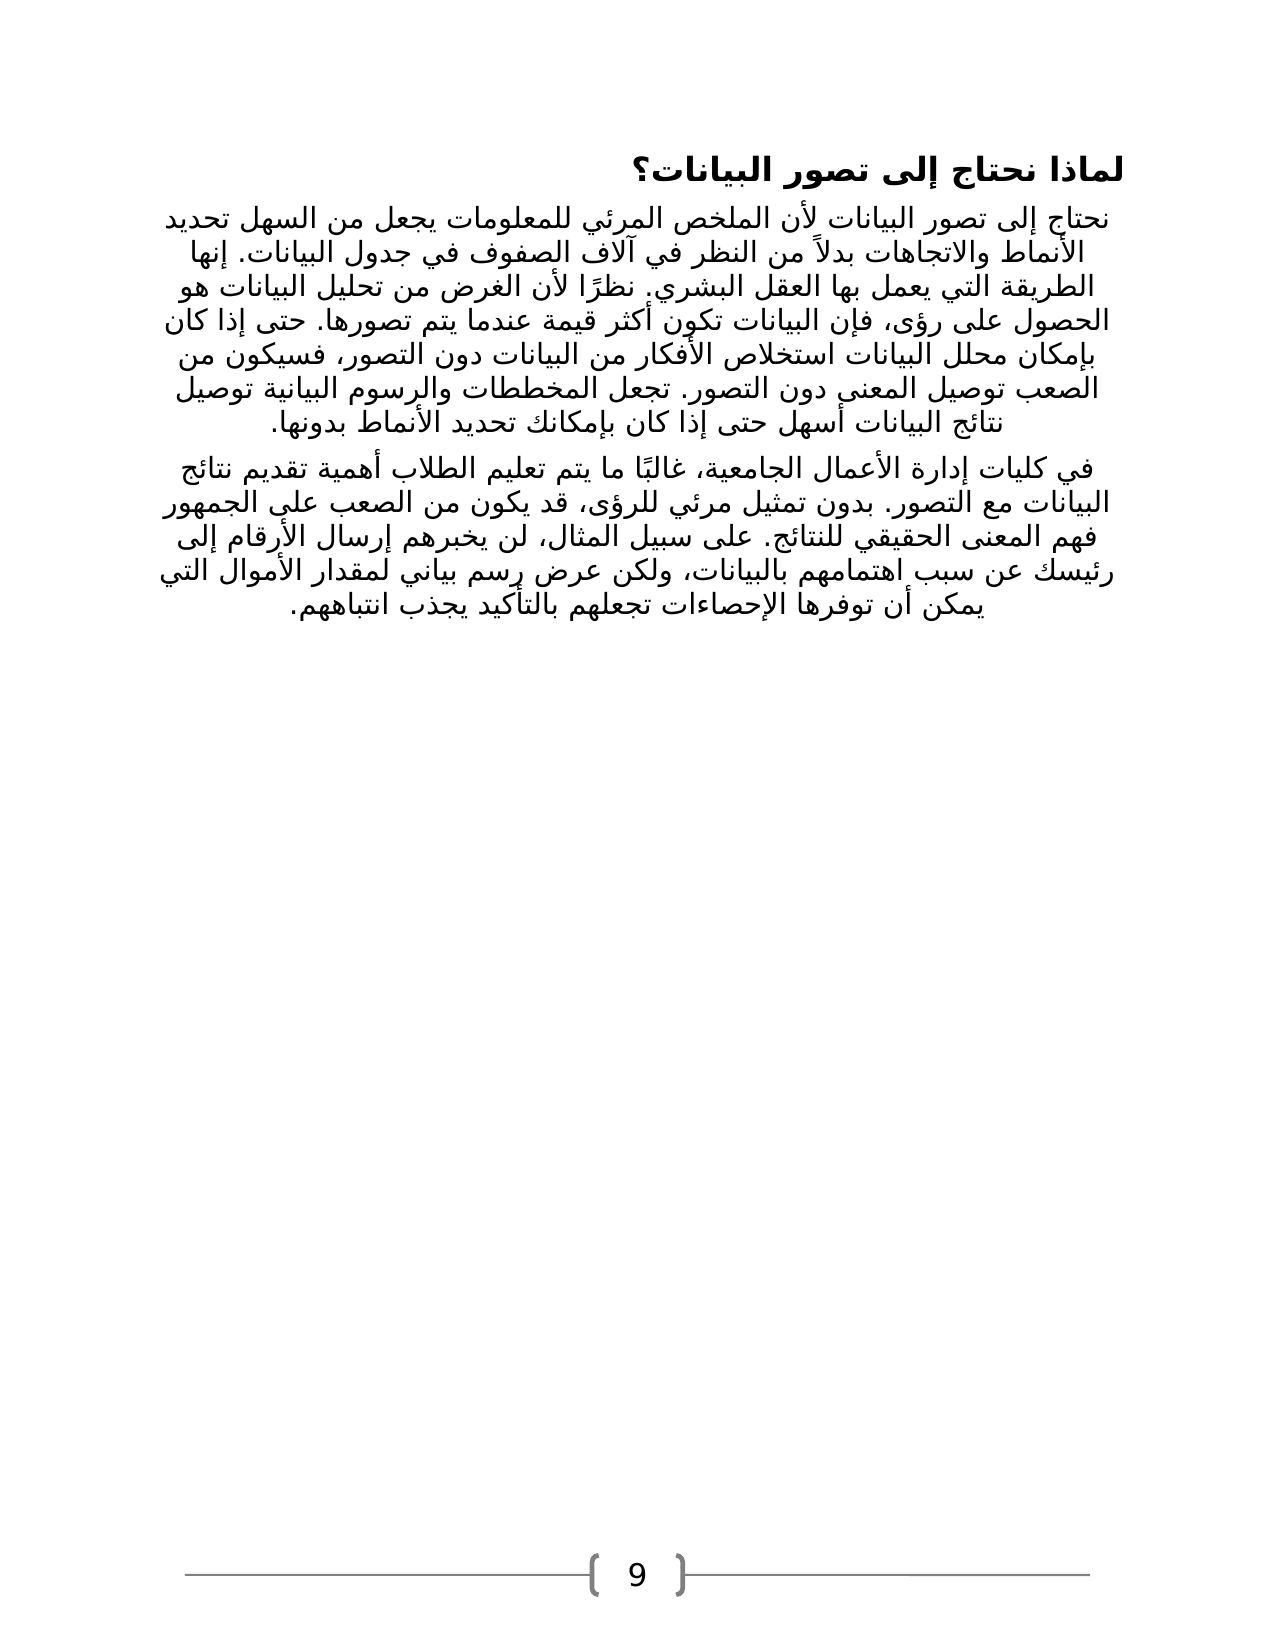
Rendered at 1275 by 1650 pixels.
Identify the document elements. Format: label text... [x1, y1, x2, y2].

text في كليات إدارة الأعمال الجامعية، غالبًا ما يتم تعليم الطلاب أهمية تقديم نتائج البيانات مع التصور. بدون تمثيل مرئي للرؤى، قد يكون من الصعب على الجمهور فهم المعنى الحقيقي للنتائج. على سبيل المثال، لن يخبرهم إرسال الأرقام إلى رئيسك عن سبب اهتمامهم بالبيانات، ولكن عرض رسم بياني لمقدار الأموال التي يمكن أن توفرها الإحصاءات تجعلهم بالتأكيد يجذب انتباههم. [150, 452, 1125, 621]
text نحتاج إلى تصور البيانات لأن الملخص المرئي للمعلومات يجعل من السهل تحديد الأنماط والاتجاهات بدلاً من النظر في آلاف الصفوف في جدول البيانات. إنها الطريقة التي يعمل بها العقل البشري. نظرًا لأن الغرض من تحليل البيانات هو الحصول على رؤى، فإن البيانات تكون أكثر قيمة عندما يتم تصورها. حتى إذا كان بإمكان محلل البيانات استخلاص الأفكار من البيانات دون التصور، فسيكون من الصعب توصيل المعنى دون التصور. تجعل المخططات والرسوم البيانية توصيل نتائج البيانات أسهل حتى إذا كان بإمكانك تحديد الأنماط بدونها. [150, 201, 1125, 439]
text لماذا نحتاج إلى تصور البيانات؟ [150, 150, 1125, 189]
